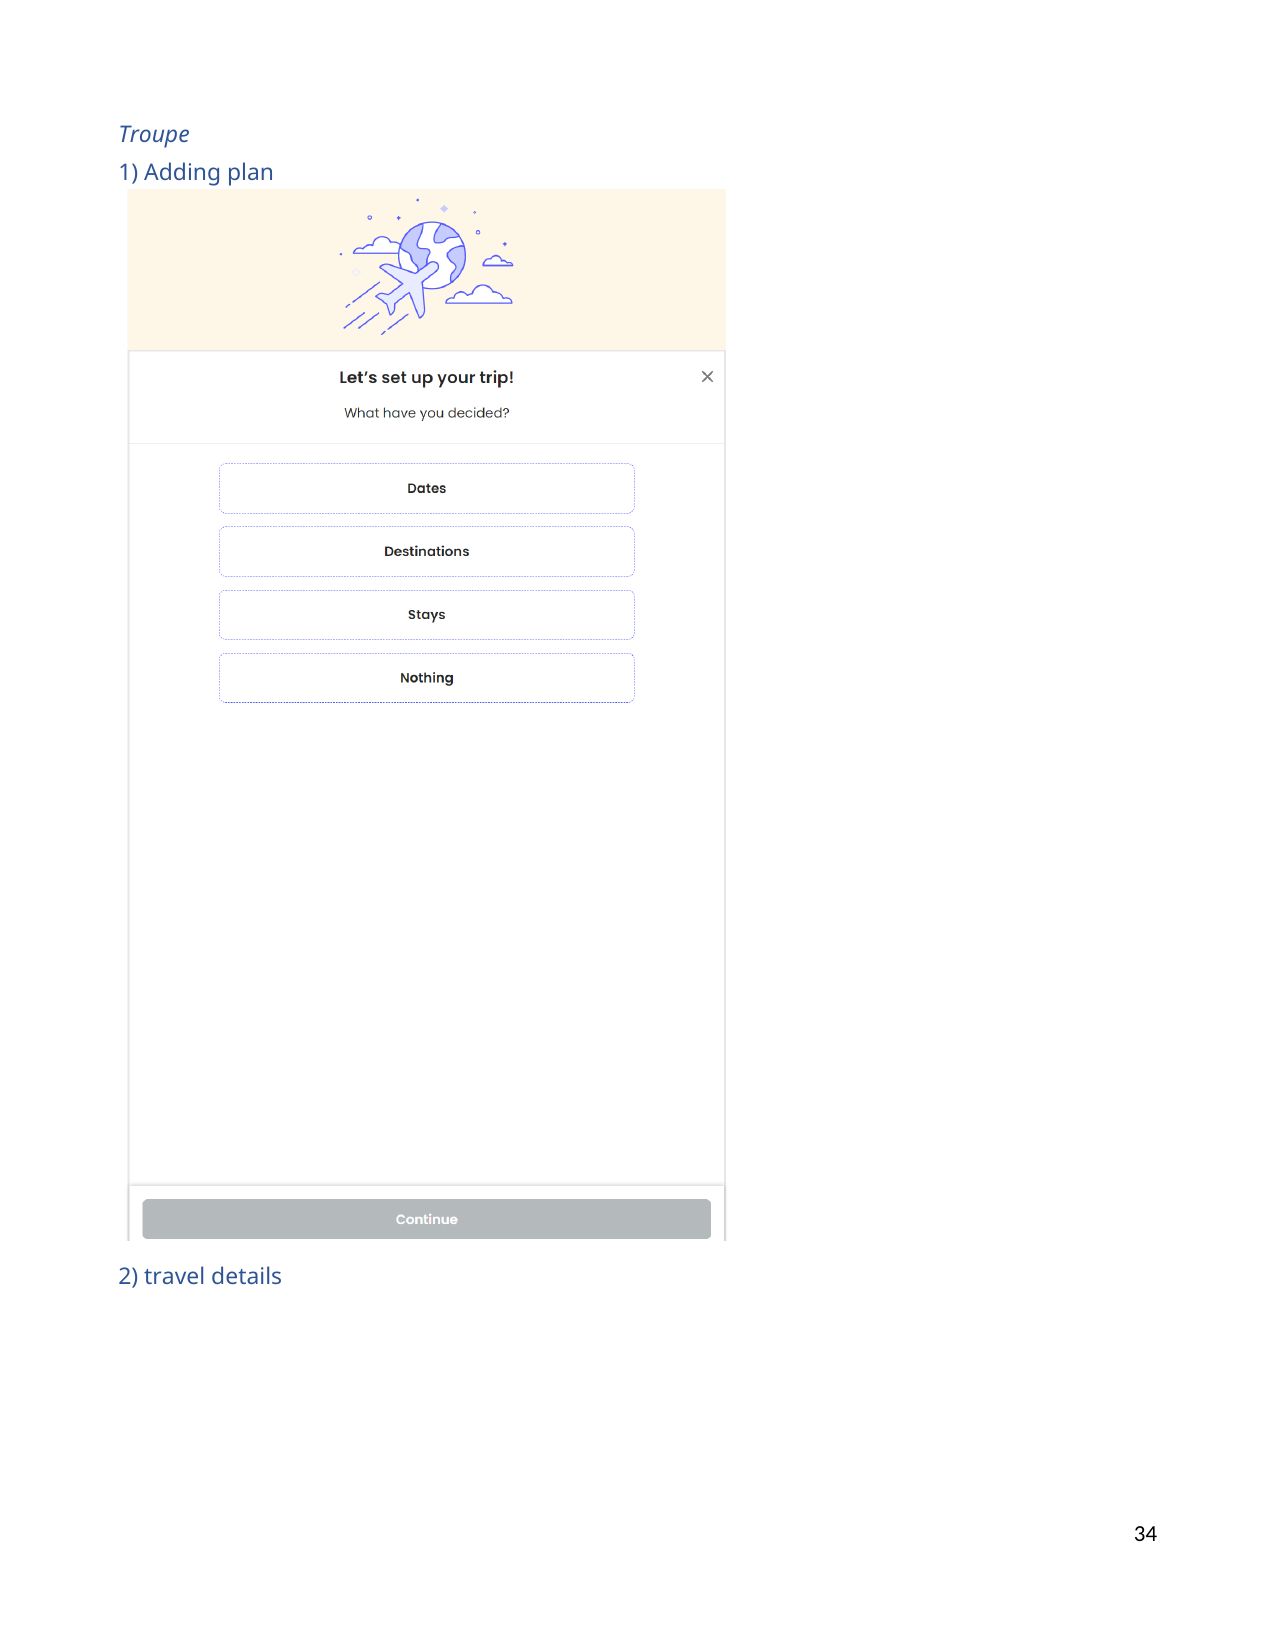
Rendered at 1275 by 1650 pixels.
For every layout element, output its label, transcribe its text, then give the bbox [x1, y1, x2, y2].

picture [118, 189, 761, 1241]
subtitle Troupe [118, 118, 1157, 149]
subtitle 1) Adding plan [118, 156, 1157, 187]
subtitle 2) travel details [118, 1260, 1157, 1291]
